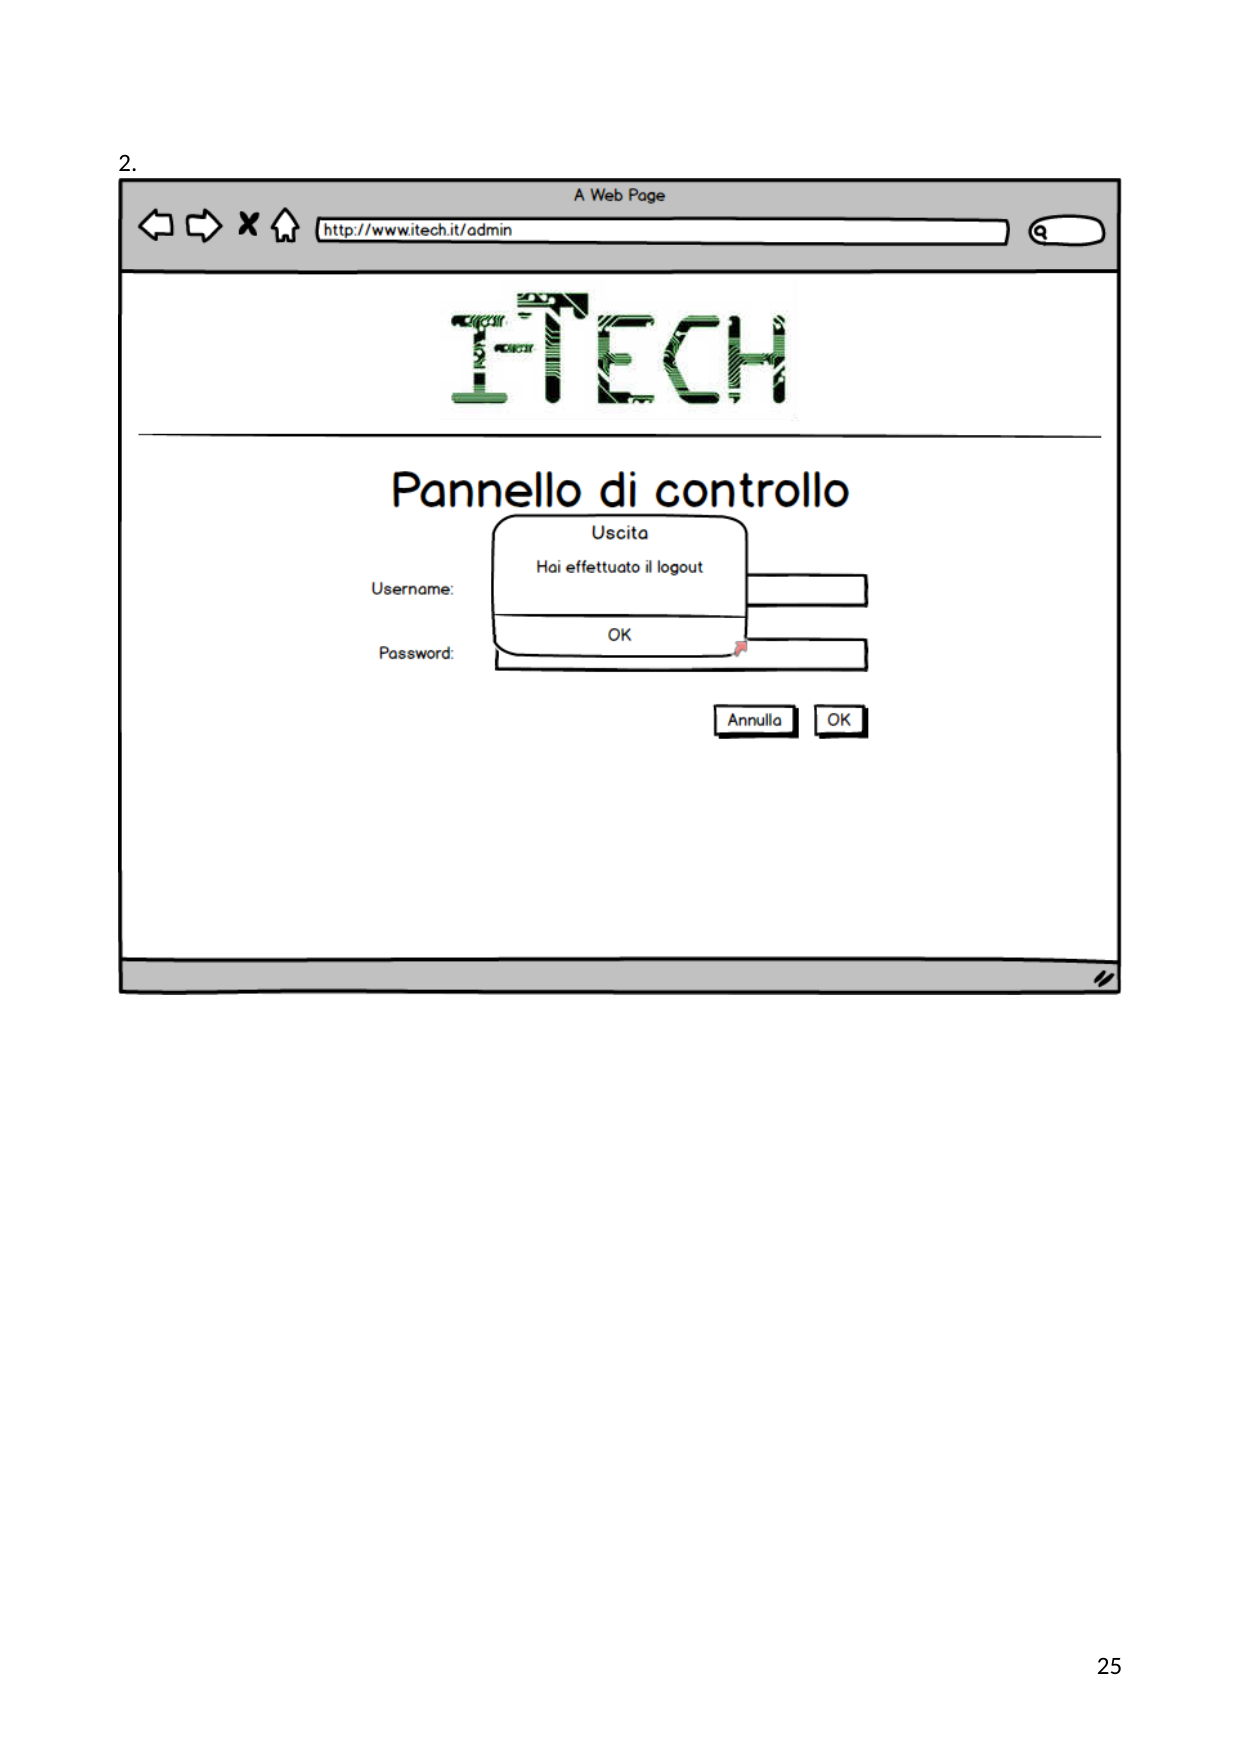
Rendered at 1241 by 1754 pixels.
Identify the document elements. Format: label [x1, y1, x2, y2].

picture [118, 178, 1122, 995]
